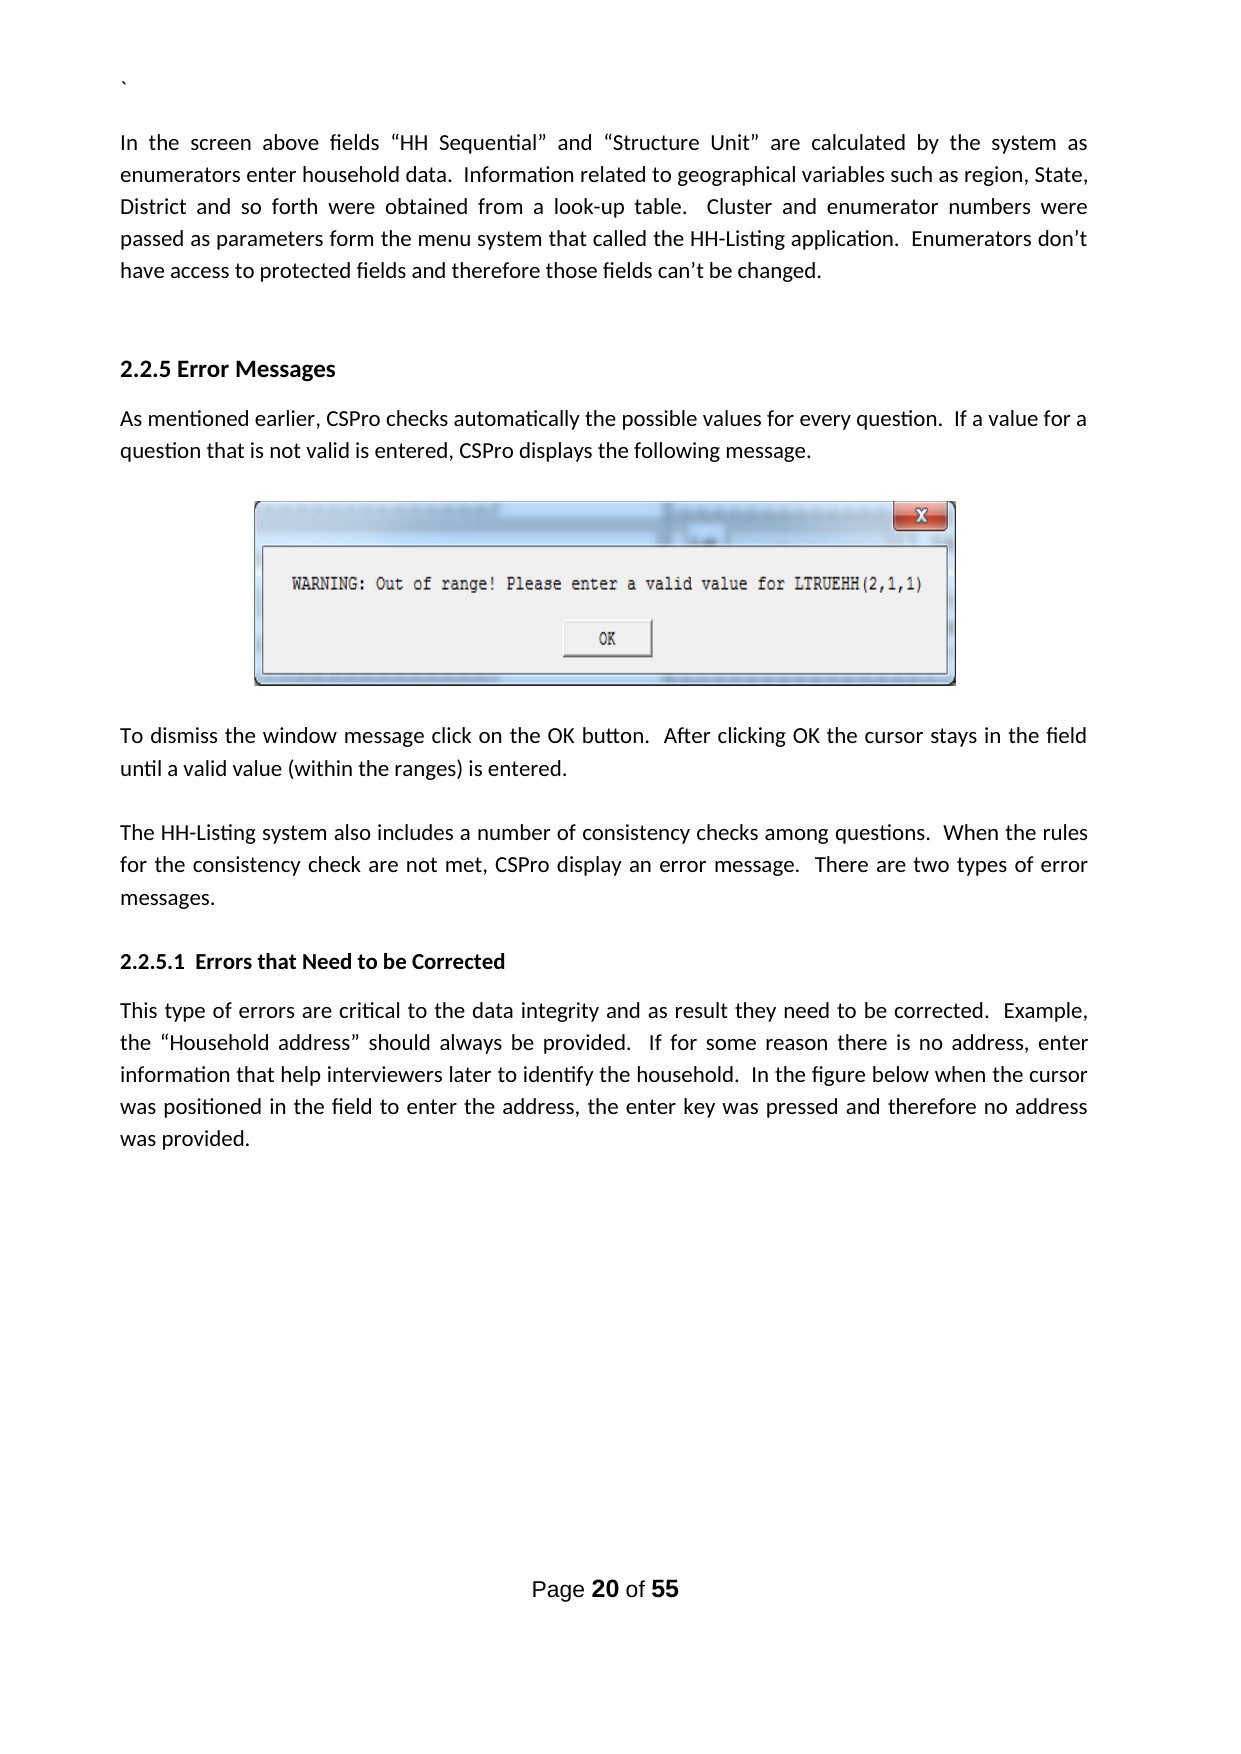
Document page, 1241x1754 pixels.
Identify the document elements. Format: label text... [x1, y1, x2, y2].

text In the screen above fields “HH Sequential” and “Structure Unit” are calculated by the system as enumerators enter household data. Information related to geographical variables such as region, State, District and so forth were obtained from a look-up table. Cluster and enumerator numbers were passed as parameters form the menu system that called the HH-Listing application. Enumerators don’t have access to protected fields and therefore those fields can’t be changed. [120, 128, 1090, 284]
text The HH-Listing system also includes a number of consistency checks among questions. When the rules for the consistency check are not met, CSPro display an error message. There are two types of error messages. [120, 818, 1090, 911]
text To dismiss the window message click on the OK button. After clicking OK the cursor stays in the field until a valid value (within the ranges) is entered. [120, 722, 1090, 782]
text As mentioned earlier, CSPro checks automatically the possible values for every question. If a value for a question that is not valid is entered, CSPro displays the following message. [120, 404, 1090, 464]
picture [254, 501, 956, 686]
subtitle 2.2.5.1 Errors that Need to be Corrected [120, 947, 1090, 975]
subtitle 2.2.5 Error Messages [120, 353, 1090, 383]
text This type of errors are critical to the data integrity and as result they need to be corrected. Example, the “Household address” should always be provided. If for some reason there is no address, enter information that help interviewers later to identify the household. In the figure below when the cursor was positioned in the field to enter the address, the enter key was pressed and therefore no address was provided. [120, 996, 1090, 1153]
